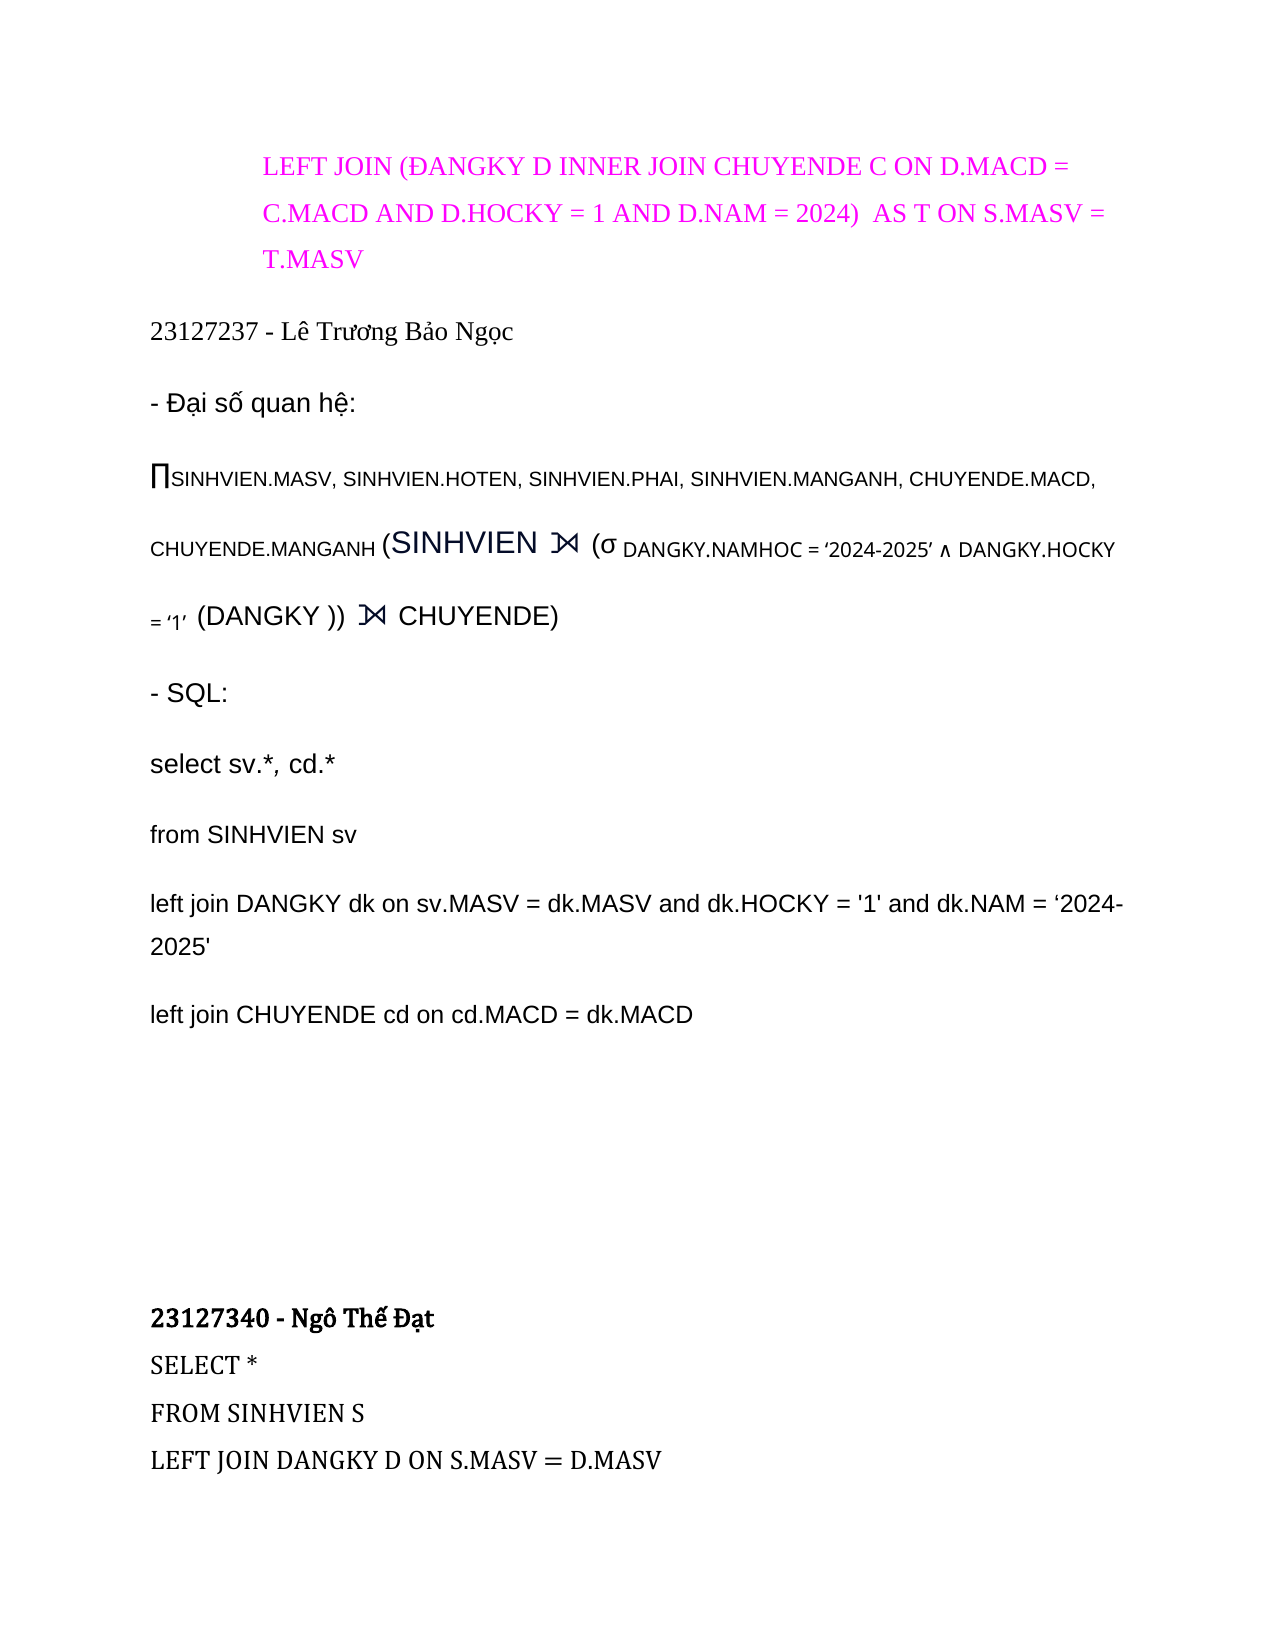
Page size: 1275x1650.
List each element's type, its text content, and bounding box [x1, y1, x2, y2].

text ∏SINHVIEN.MASV, SINHVIEN.HOTEN, SINHVIEN.PHAI, SINHVIEN.MANGANH, CHUYENDE.MACD, CHUYENDE.MANGANH (SINHVIEN ⟕ (σ DANGKY.NAMHOC = ‘2024-2025’ ∧ DANGKY.HOCKY = ‘1’ (DANGKY )) ⟕ CHUYENDE) [150, 450, 1125, 636]
text left join CHUYENDE cd on cd.MACD = dk.MACD [150, 1000, 1125, 1028]
text from SINHVIEN sv [150, 820, 1125, 849]
text - Đại số quan hệ: [150, 387, 1125, 418]
text LEFT JOIN (ĐANGKY D INNER JOIN CHUYENDE C ON D.MACD = C.MACD AND D.HOCKY = 1 AND D.NAM = 2024) AS T ON S.MASV = T.MASV [262, 150, 1125, 274]
text select sv.*, cd.* [150, 748, 1125, 780]
text left join DANGKY dk on sv.MASV = dk.MASV and dk.HOCKY = '1' and dk.NAM = ‘2024-2025' [150, 888, 1125, 960]
text SELECT * [150, 1349, 1125, 1380]
text LEFT JOIN DANGKY D ON S.MASV = D.MASV [150, 1444, 1125, 1476]
text 23127340 - Ngô Thế Đạt [150, 1301, 1125, 1333]
text FROM SINHVIEN S [150, 1396, 1125, 1428]
text 23127237 - Lê Trương Bảo Ngọc [150, 315, 1125, 346]
text - SQL: [150, 677, 1125, 708]
